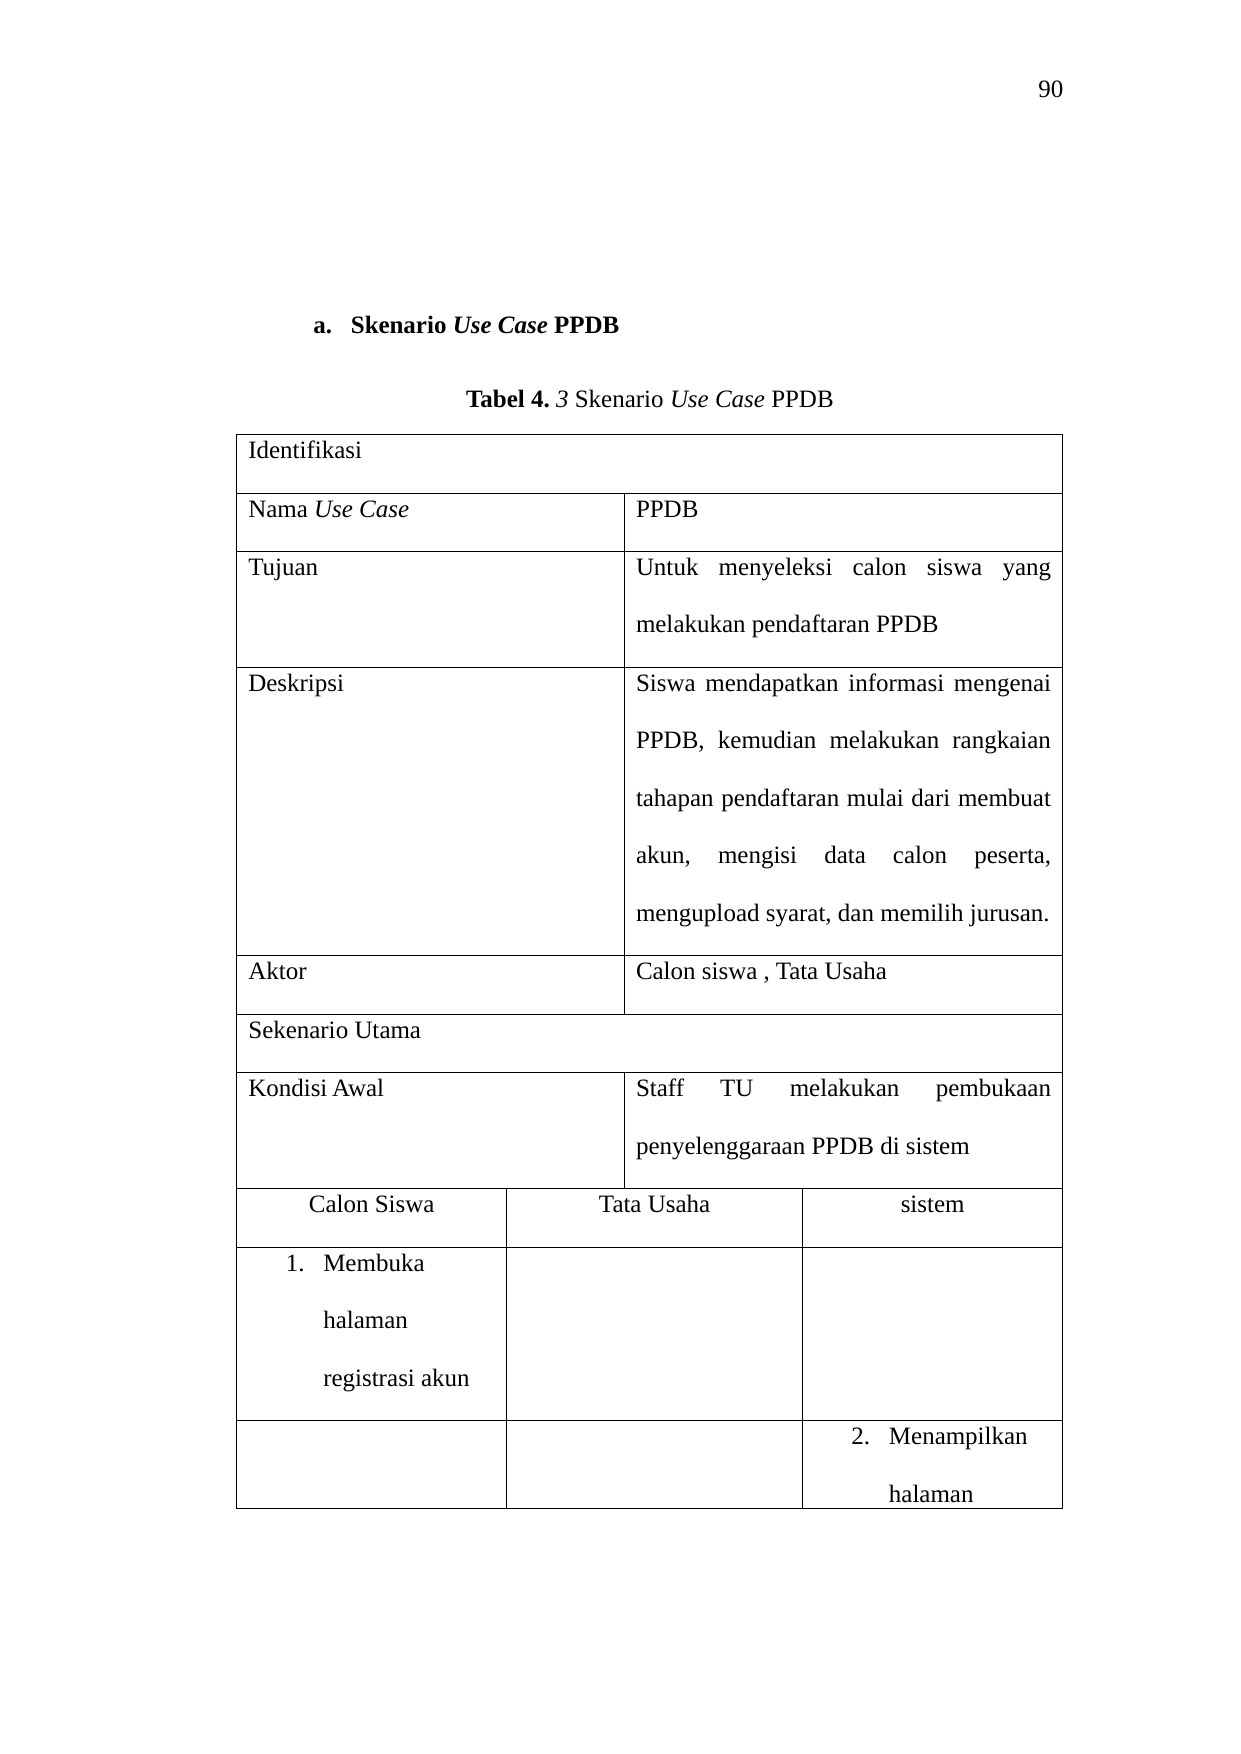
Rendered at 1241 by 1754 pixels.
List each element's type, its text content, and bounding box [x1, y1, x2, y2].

table_cell Nama Use Case [237, 494, 624, 551]
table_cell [803, 1421, 1062, 1507]
table_cell Staff TU melakukan pembukaan penyelenggaraan PPDB di sistem [625, 1073, 1062, 1188]
table_cell Deskripsi [237, 668, 624, 955]
table_cell [507, 1421, 802, 1507]
table_cell Calon siswa , Tata Usaha [625, 956, 1062, 1014]
table_cell Membuka halaman registrasi akun [237, 1248, 506, 1420]
table_cell Aktor [237, 956, 624, 1014]
table_cell Untuk menyeleksi calon siswa yang melakukan pendaftaran PPDB [625, 552, 1062, 667]
table_cell sistem [803, 1189, 1062, 1247]
table_cell Tata Usaha [507, 1189, 802, 1247]
table_cell Tujuan [237, 552, 624, 667]
table_cell [803, 1248, 1062, 1420]
table_cell Kondisi Awal [237, 1073, 624, 1188]
table_cell [237, 1421, 506, 1507]
table_cell [507, 1248, 802, 1420]
table_cell Sekenario Utama [237, 1015, 1062, 1072]
table_cell PPDB [625, 494, 1062, 551]
table_cell Calon Siswa [237, 1189, 506, 1247]
table_header Identifikasi [237, 435, 1062, 493]
text Tabel 4. 3 Skenario Use Case PPDB [236, 384, 1063, 413]
table_cell Siswa mendapatkan informasi mengenai PPDB, kemudian melakukan rangkaian tahapan pendaftaran mulai dari membuat akun, mengisi data calon peserta, mengupload syarat, dan memilih jurusan. [625, 668, 1062, 955]
list Skenario Use Case PPDB [313, 310, 1063, 339]
